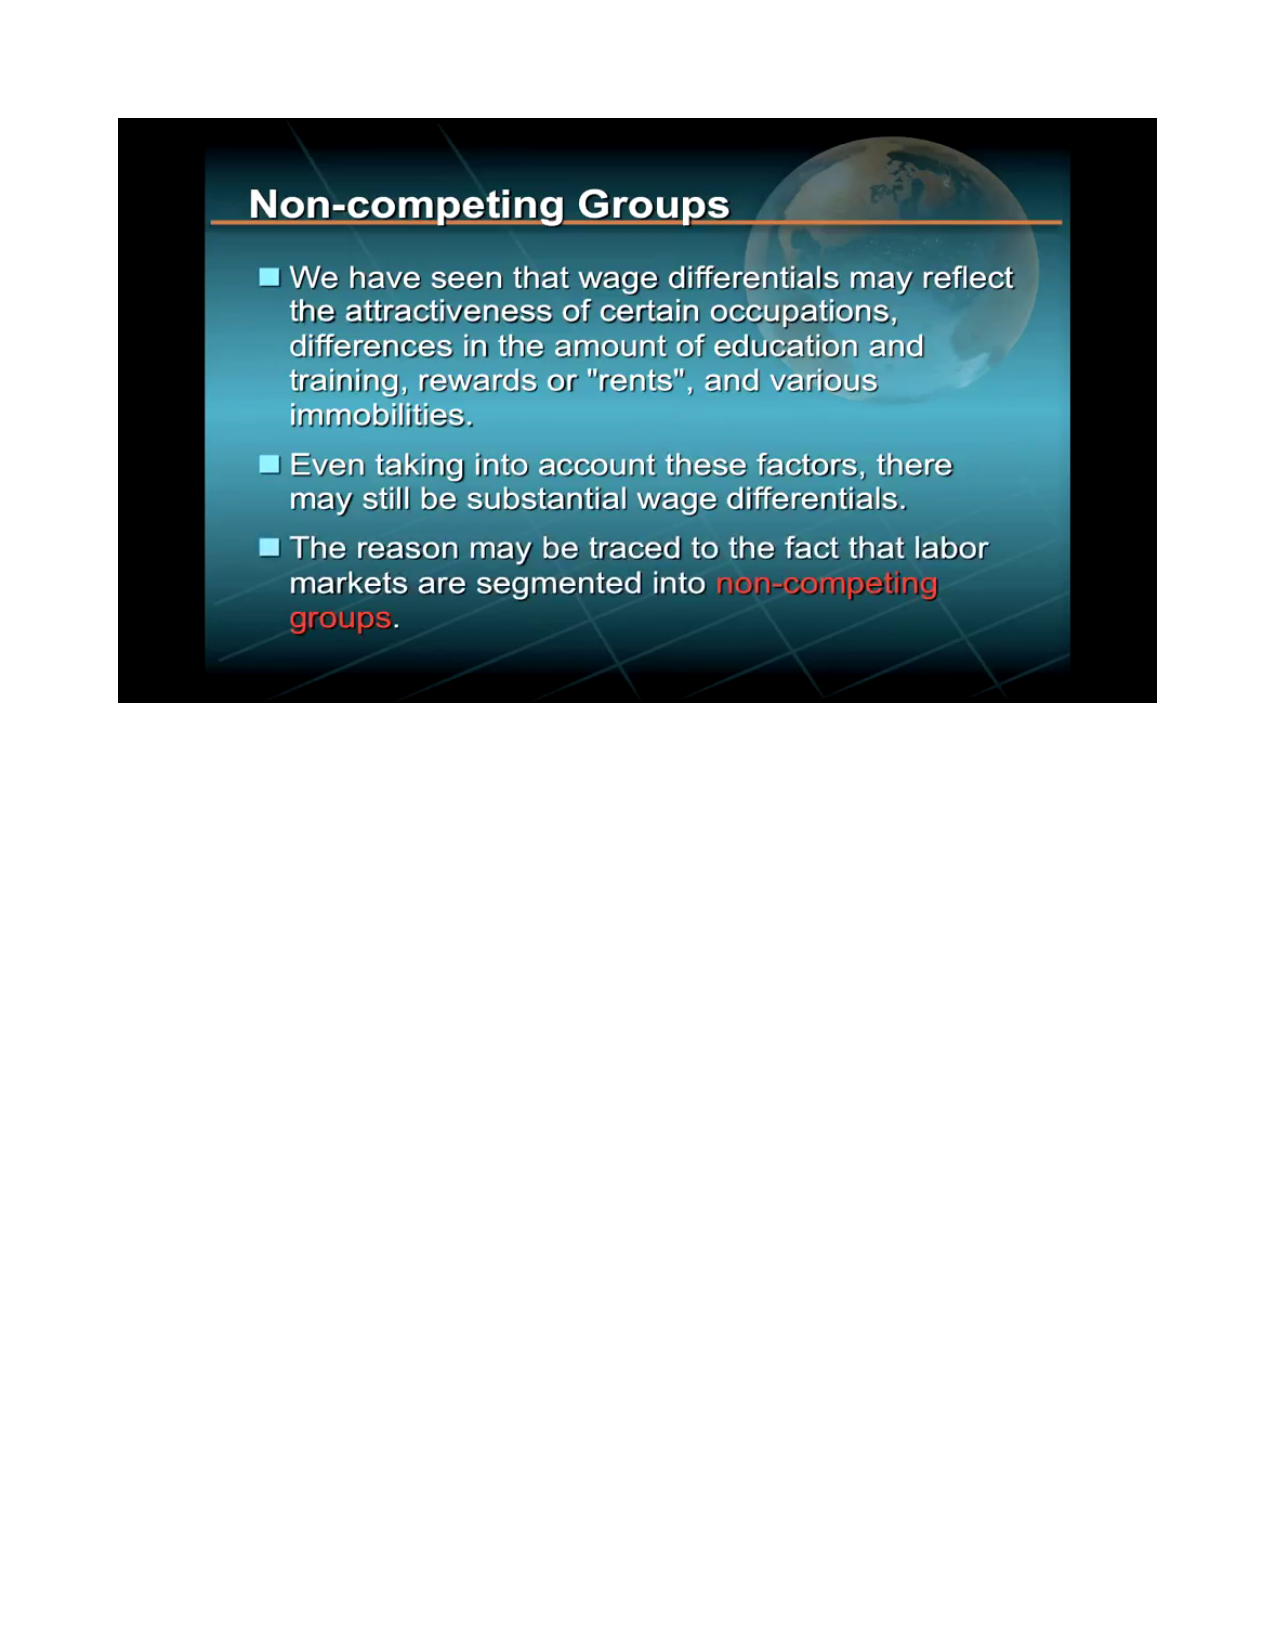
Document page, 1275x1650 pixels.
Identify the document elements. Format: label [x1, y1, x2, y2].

picture [118, 118, 1157, 703]
